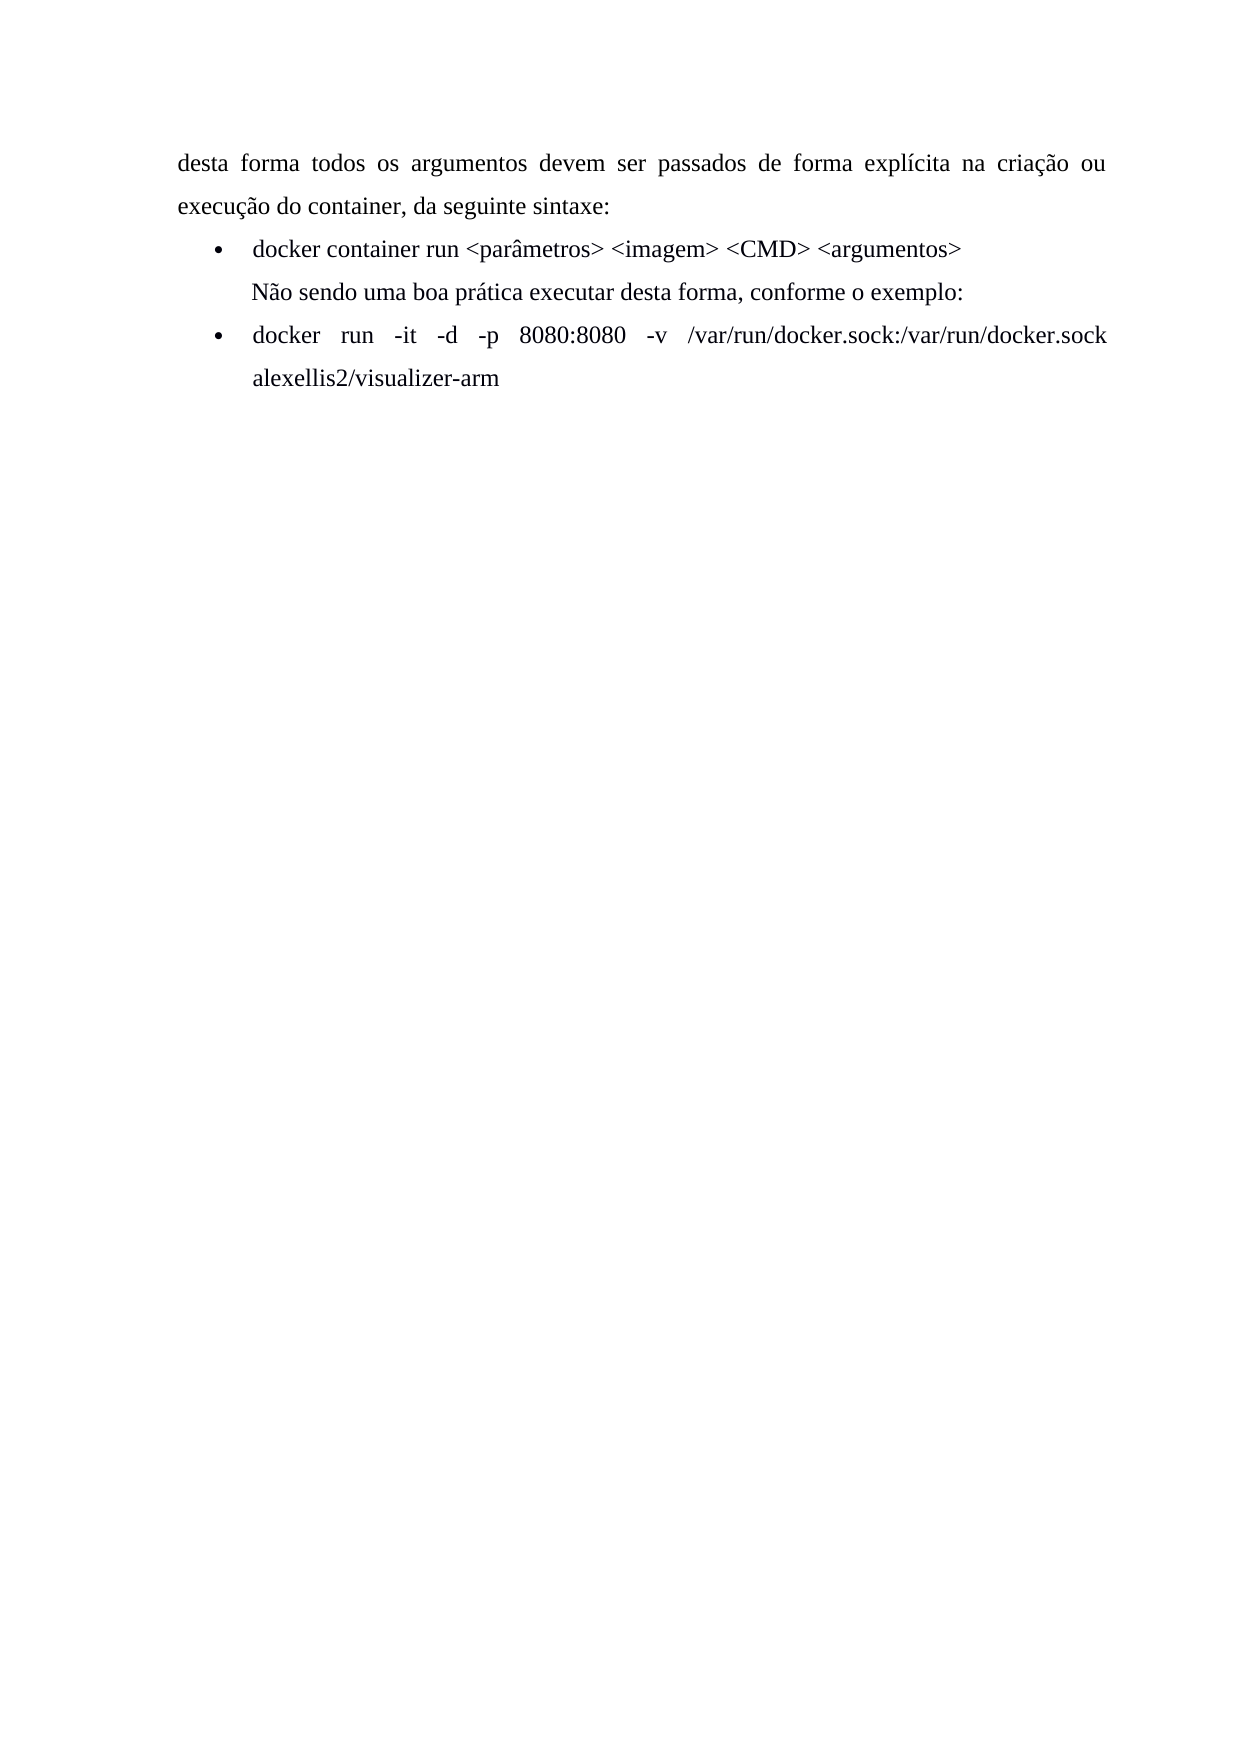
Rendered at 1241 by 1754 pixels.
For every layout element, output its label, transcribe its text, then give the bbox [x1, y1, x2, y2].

list docker run -it -d -p 8080:8080 -v /var/run/docker.sock:/var/run/docker.sock alexellis2/visualizer-arm [215, 320, 1107, 392]
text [177, 148, 1107, 219]
list Não sendo uma boa prática executar desta forma, conforme o exemplo: [177, 277, 1107, 306]
list docker container run <parâmetros> <imagem> <CMD> <argumentos> [215, 234, 1107, 263]
